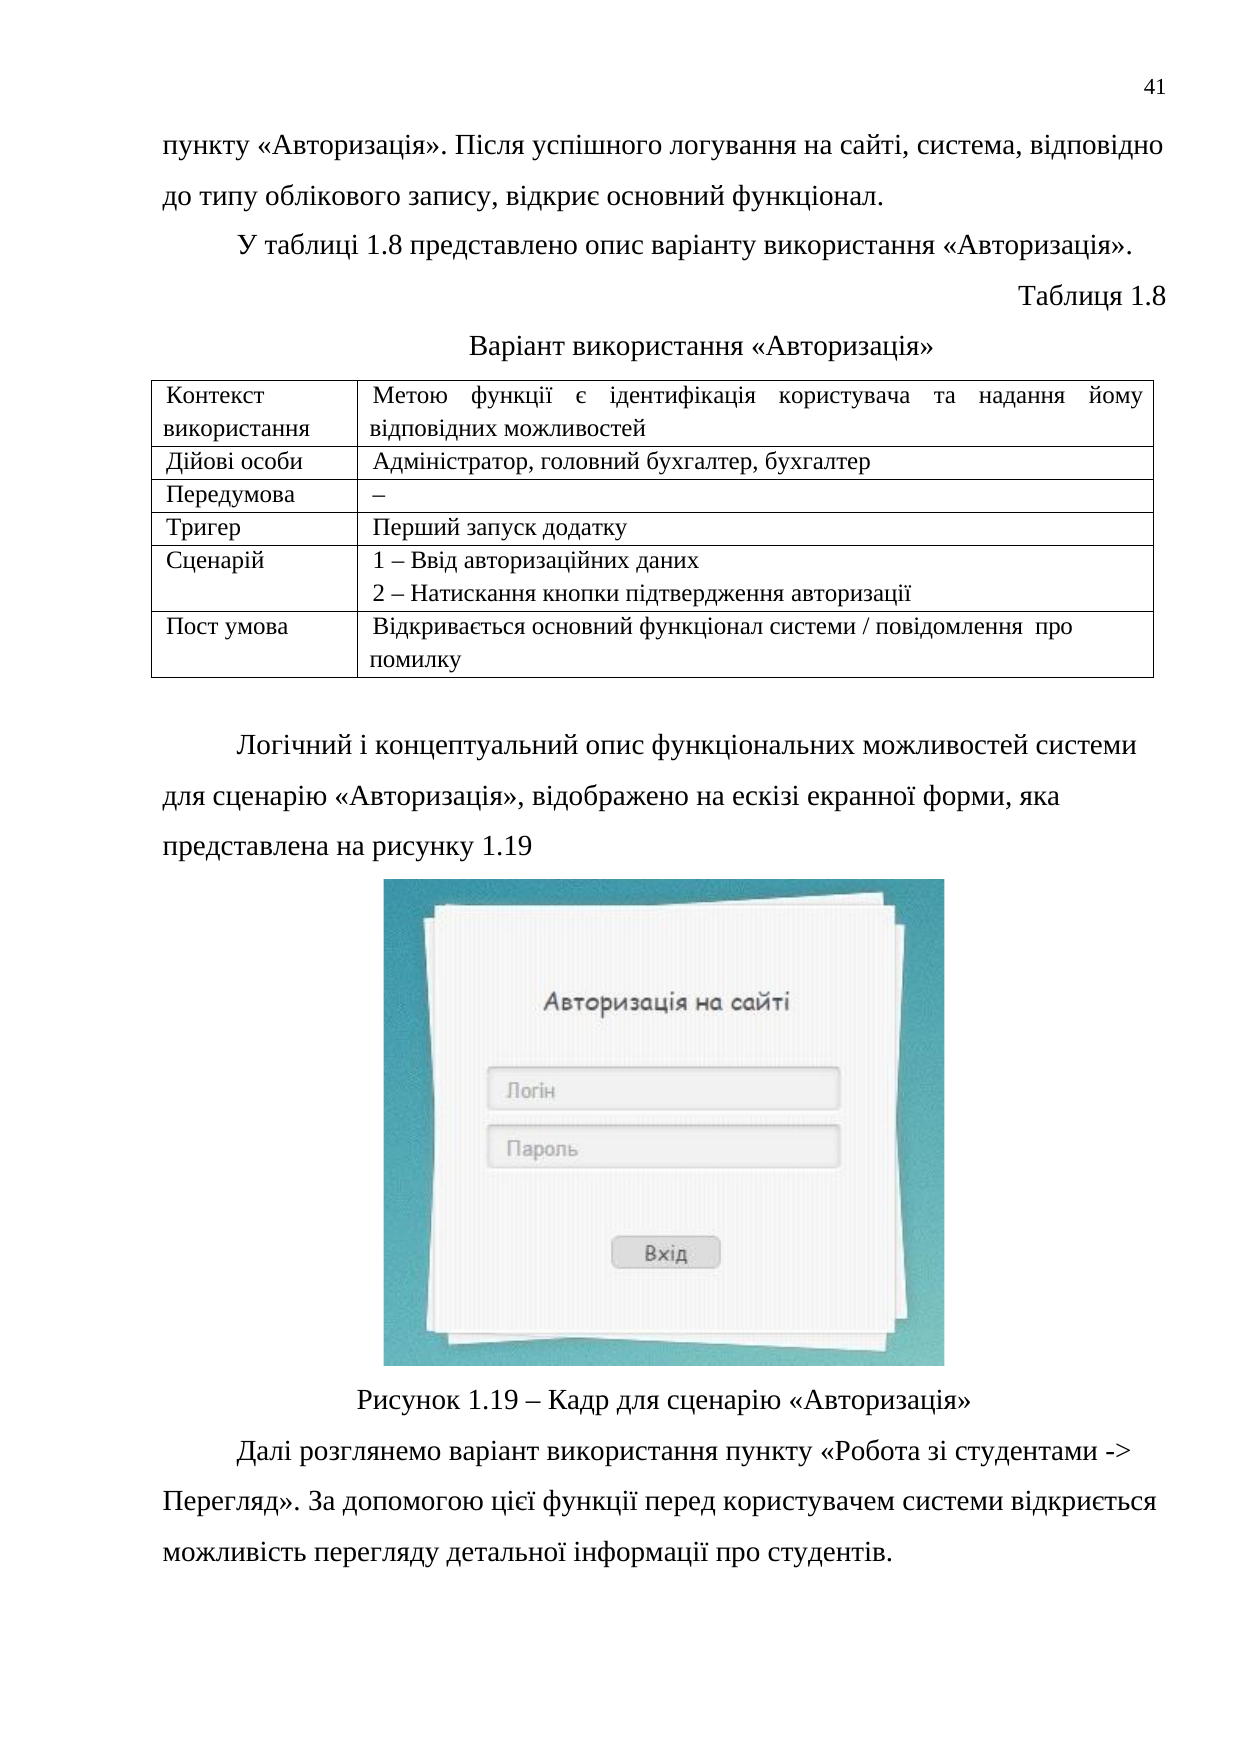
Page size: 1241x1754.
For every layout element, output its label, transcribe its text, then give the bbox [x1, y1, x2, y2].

table_cell Пост умова [152, 612, 357, 677]
text Рисунок 1.19 – Кадр для сценарію «Авторизація» [356, 1382, 1221, 1416]
table_cell Дійові особи [152, 447, 357, 479]
text Логічний і концептуальний опис функціональних можливостей системи для сценарію «Авторизація», відображено на ескізі екранної форми, яка представлена на рисунку 1.19 [162, 727, 1166, 862]
table_header Контекст використання [152, 381, 357, 446]
table_header Метою функції є ідентифікація користувача та надання йому відповідних можливостей [358, 381, 1153, 446]
text У таблиці 1.8 представлено опис варіанту використання «Авторизація». [236, 228, 1221, 261]
text пункту «Авторизація». Після успішного логування на сайті, система, відповідно до типу облікового запису, відкриє основний функціонал. [162, 127, 1167, 211]
table_cell Сценарій [152, 546, 357, 611]
text Варіант використання «Авторизація» [468, 328, 1221, 362]
table_cell – [358, 480, 1153, 512]
table_cell Відкривається основний функціонал системи / повідомлення про помилку [358, 612, 1153, 677]
text Далі розглянемо варіант використання пункту «Робота зі студентами -> Перегляд». За допомогою цієї функції перед користувачем системи відкриється можливість перегляду детальної інформації про студентів. [162, 1433, 1167, 1567]
table_cell Адміністратор, головний бухгалтер, бухгалтер [358, 447, 1153, 479]
table_cell Тригер [152, 513, 357, 545]
table_cell – Ввід авторизаційних даних – Натискання кнопки підтвердження авторизації [358, 546, 1153, 611]
table_cell Передумова [152, 480, 357, 512]
table_cell Перший запуск додатку [358, 513, 1153, 545]
picture [383, 879, 945, 1366]
text Таблиця 1.8 [1018, 278, 1221, 311]
